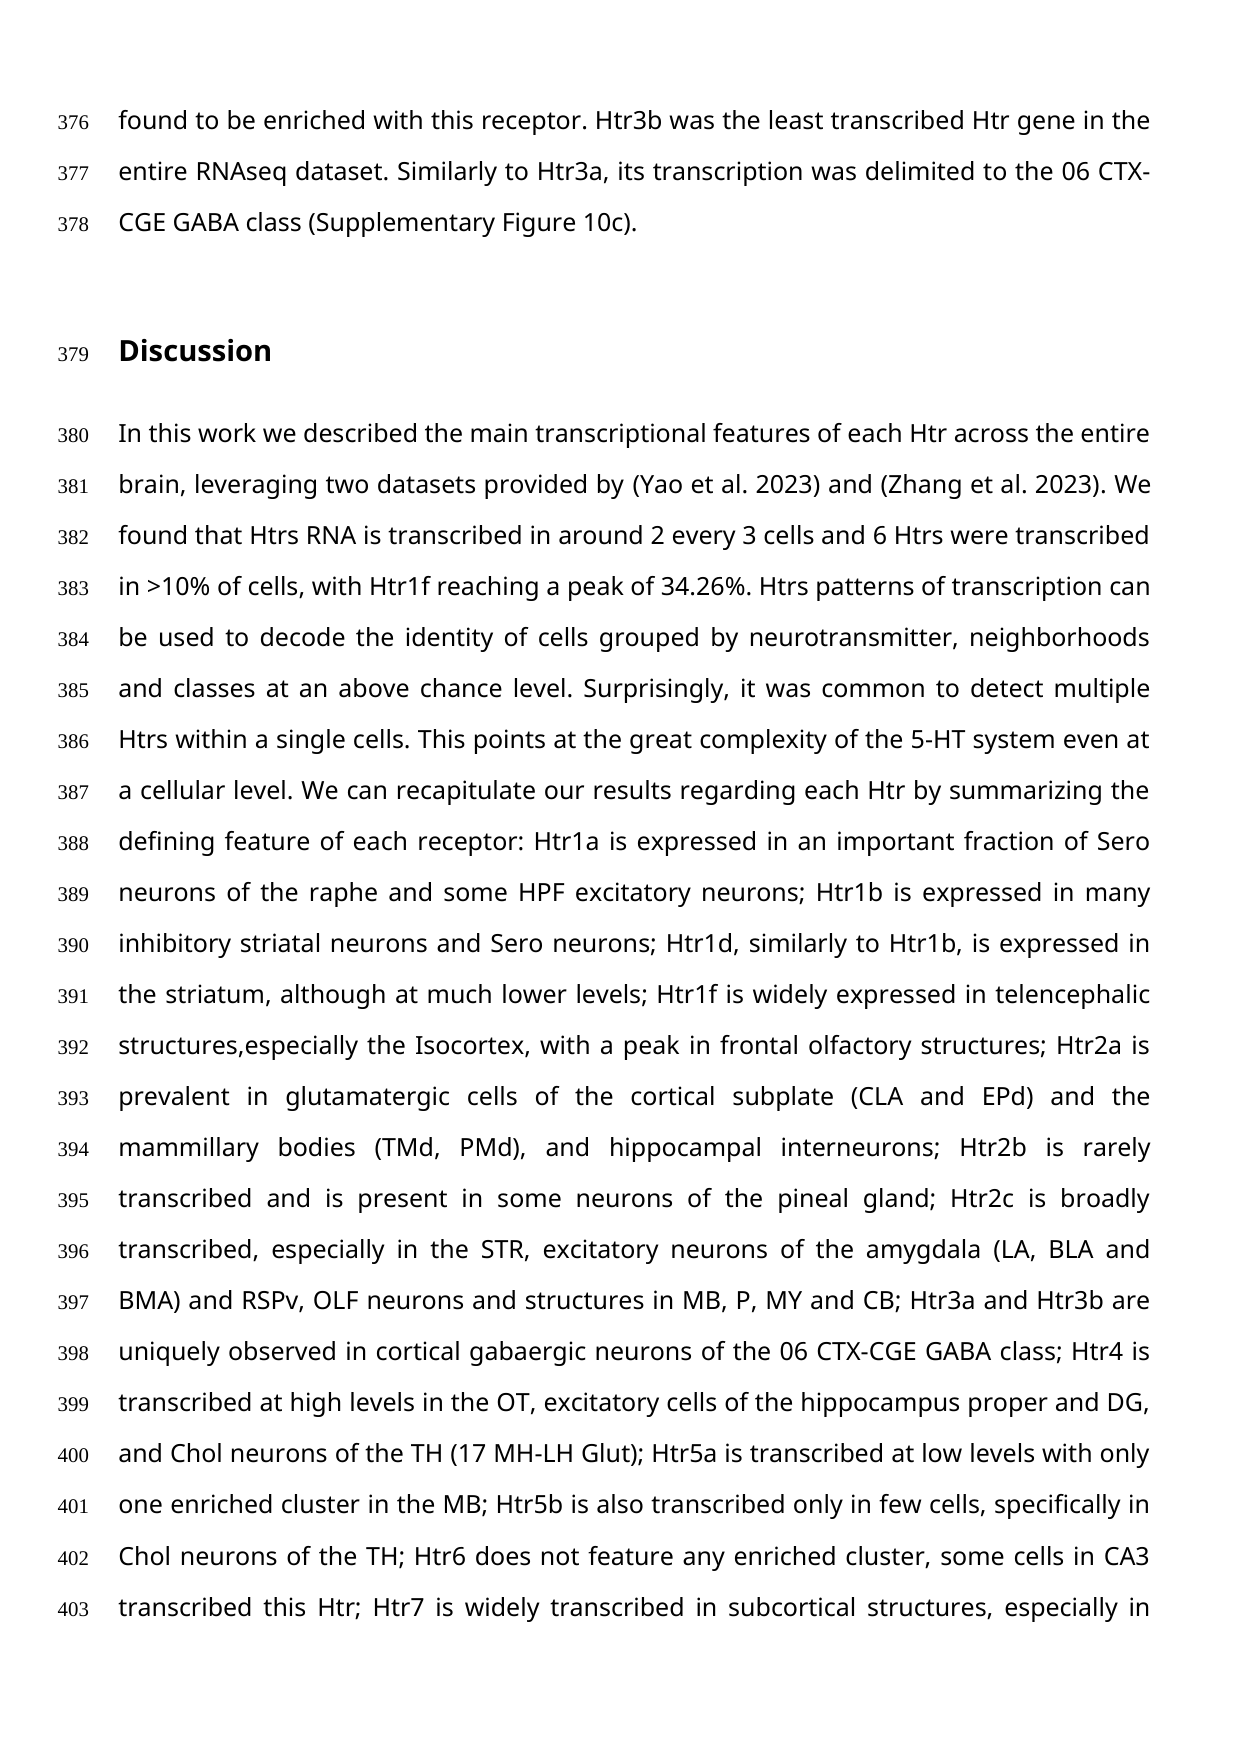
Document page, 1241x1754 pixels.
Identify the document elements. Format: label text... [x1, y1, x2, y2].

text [118, 103, 1152, 239]
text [118, 415, 1152, 1623]
subtitle Discussion [118, 331, 1152, 370]
